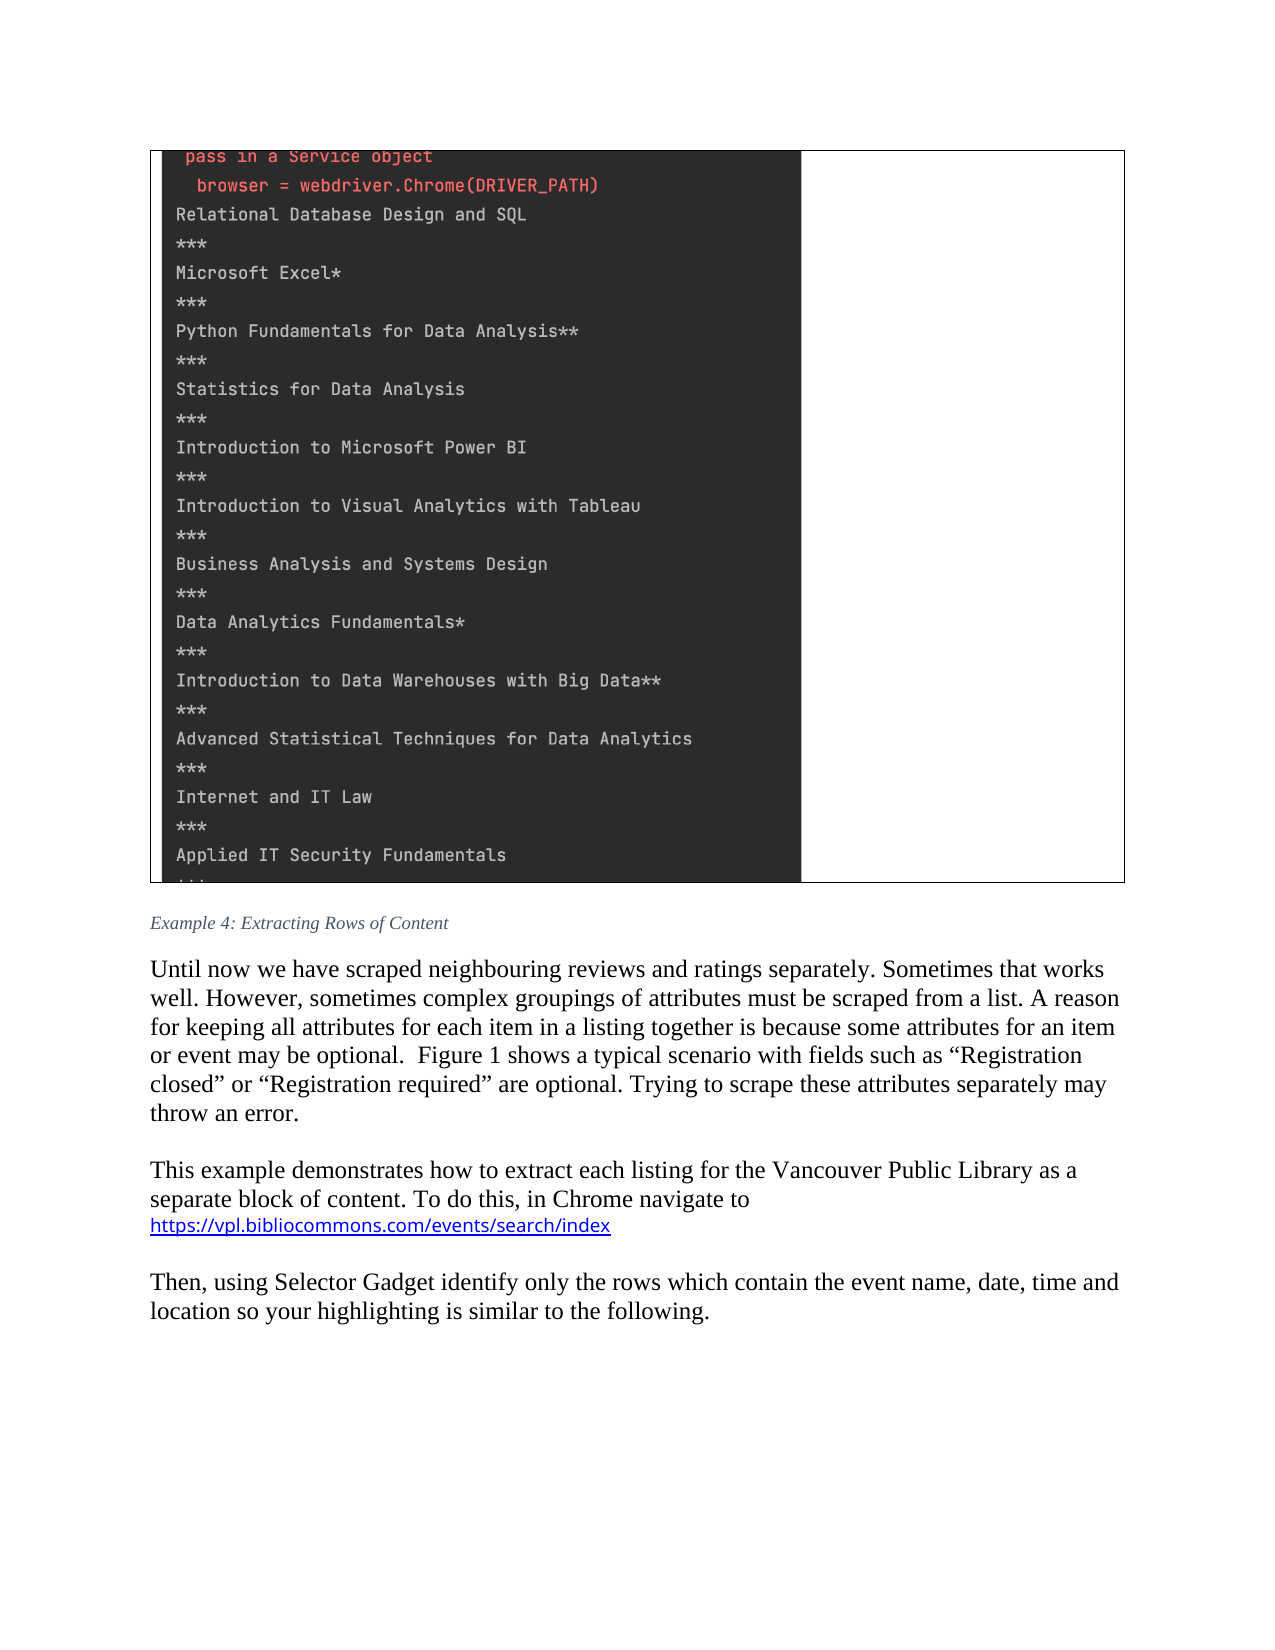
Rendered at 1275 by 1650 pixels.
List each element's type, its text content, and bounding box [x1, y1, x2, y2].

table_header [151, 151, 161, 882]
text This example demonstrates how to extract each listing for the Vancouver Public Library as a separate block of content. To do this, in Chrome navigate to https://vpl.bibliocommons.com/events/search/index [150, 1155, 1125, 1238]
text Then, using Selector Gadget identify only the rows which contain the event name, date, time and location so your highlighting is similar to the following. [150, 1267, 1125, 1324]
picture [161, 151, 802, 882]
text Example 4: Extracting Rows of Content [150, 912, 1125, 933]
text Until now we have scraped neighbouring reviews and ratings separately. Sometimes that works well. However, sometimes complex groupings of attributes must be scraped from a list. A reason for keeping all attributes for each item in a listing together is because some attributes for an item or event may be optional. Figure 1 shows a typical scenario with fields such as “Registration closed” or “Registration required” are optional. Trying to scrape these attributes separately may throw an error. [150, 954, 1125, 1127]
table_header [802, 151, 1124, 882]
